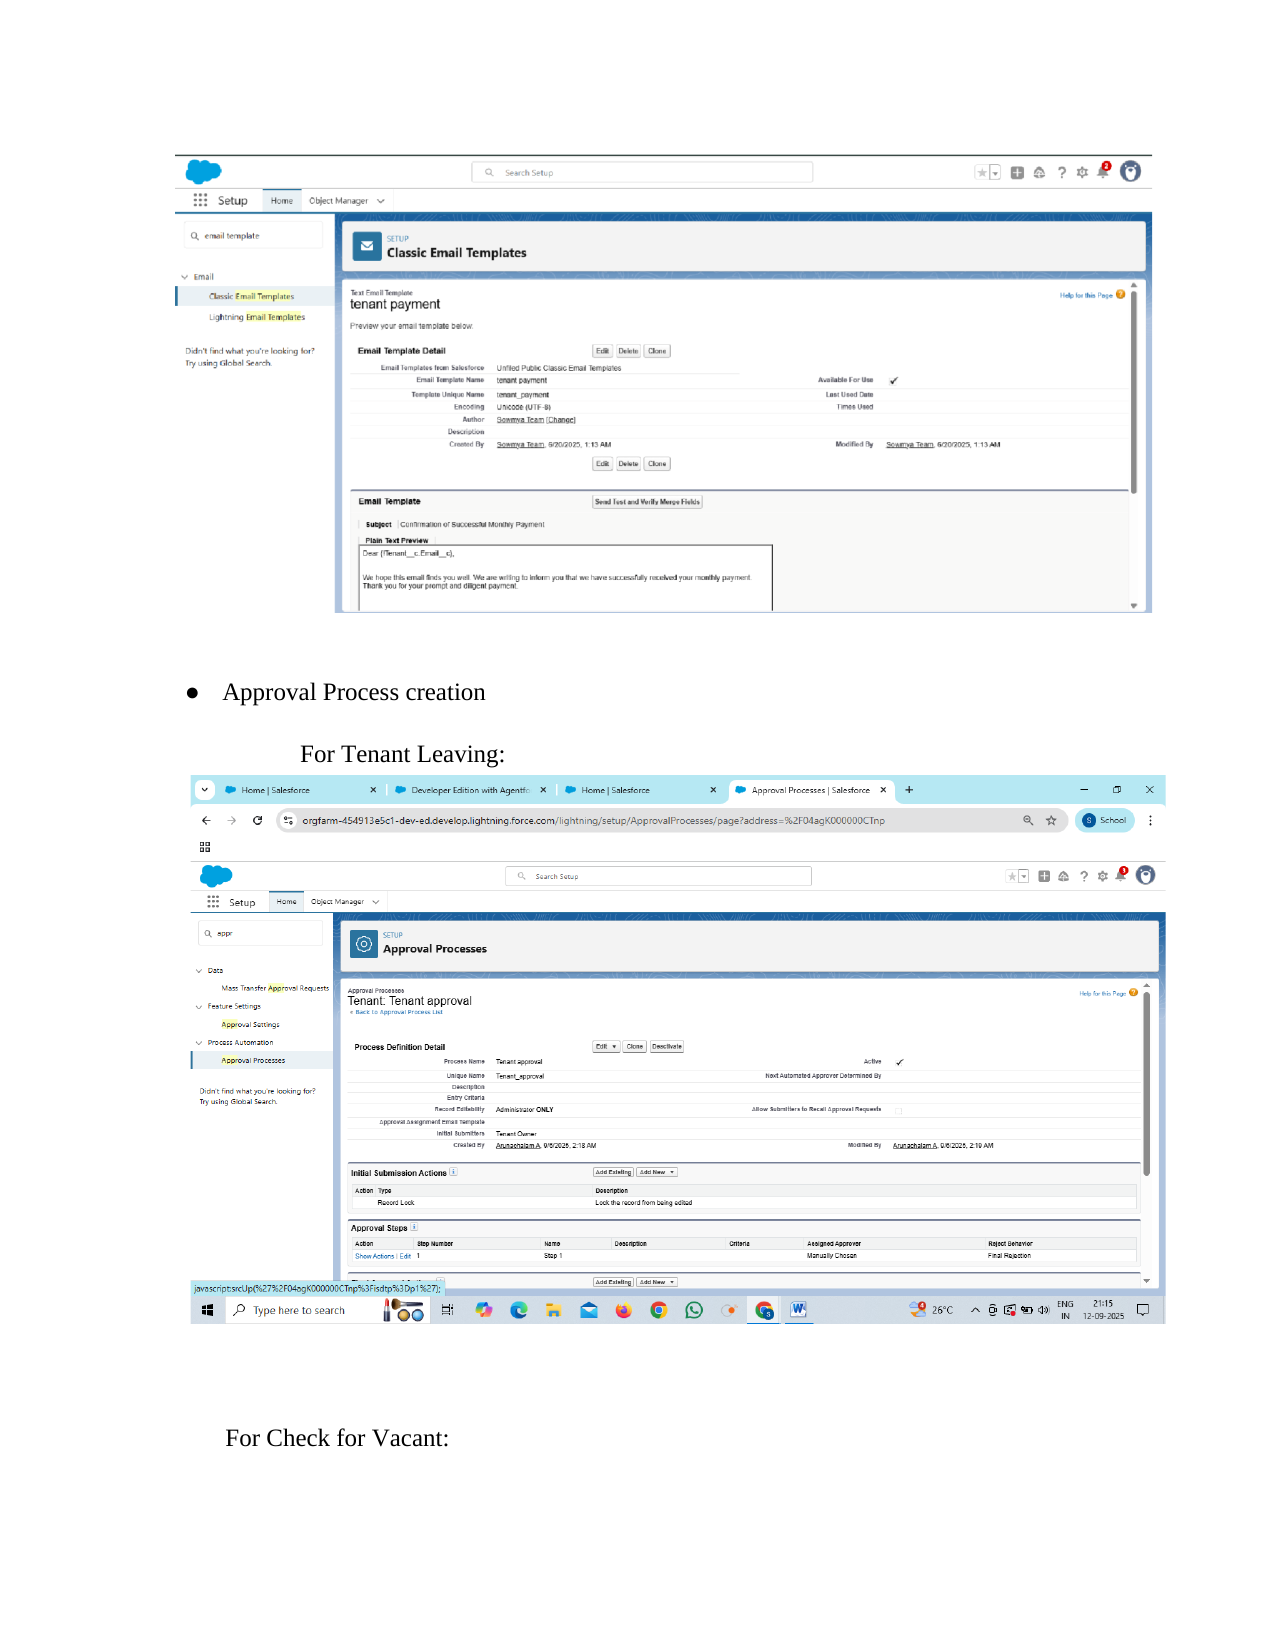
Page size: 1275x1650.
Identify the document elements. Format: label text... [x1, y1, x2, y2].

list Approval Process creation [184, 677, 1200, 706]
text For Tenant Leaving: [300, 739, 1200, 768]
picture [190, 775, 1166, 1324]
text For Check for Vacant: [225, 1423, 1200, 1451]
picture [175, 154, 1153, 613]
